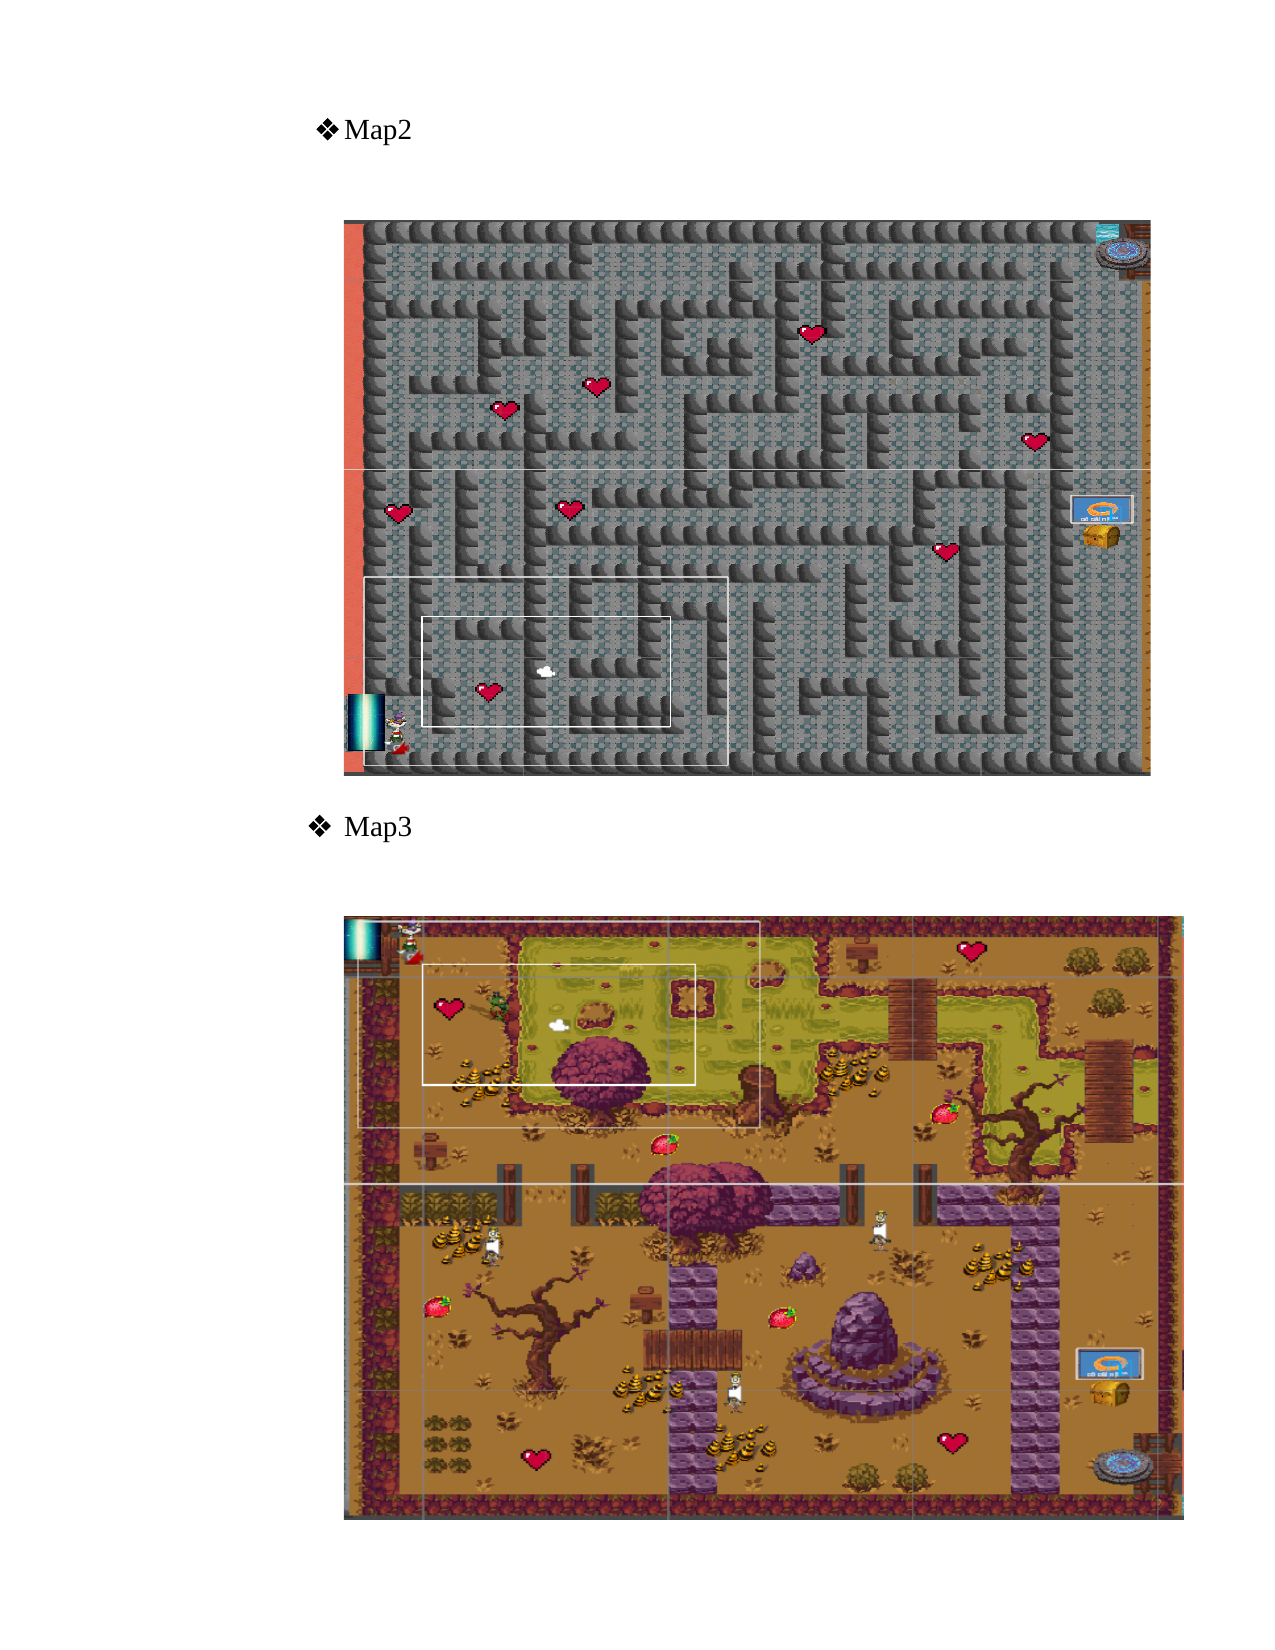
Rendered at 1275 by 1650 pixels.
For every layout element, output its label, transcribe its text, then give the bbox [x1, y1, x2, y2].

picture [343, 220, 1151, 776]
list Map3 [306, 809, 1183, 843]
list Map2 [314, 112, 1183, 146]
picture [343, 916, 1184, 1520]
